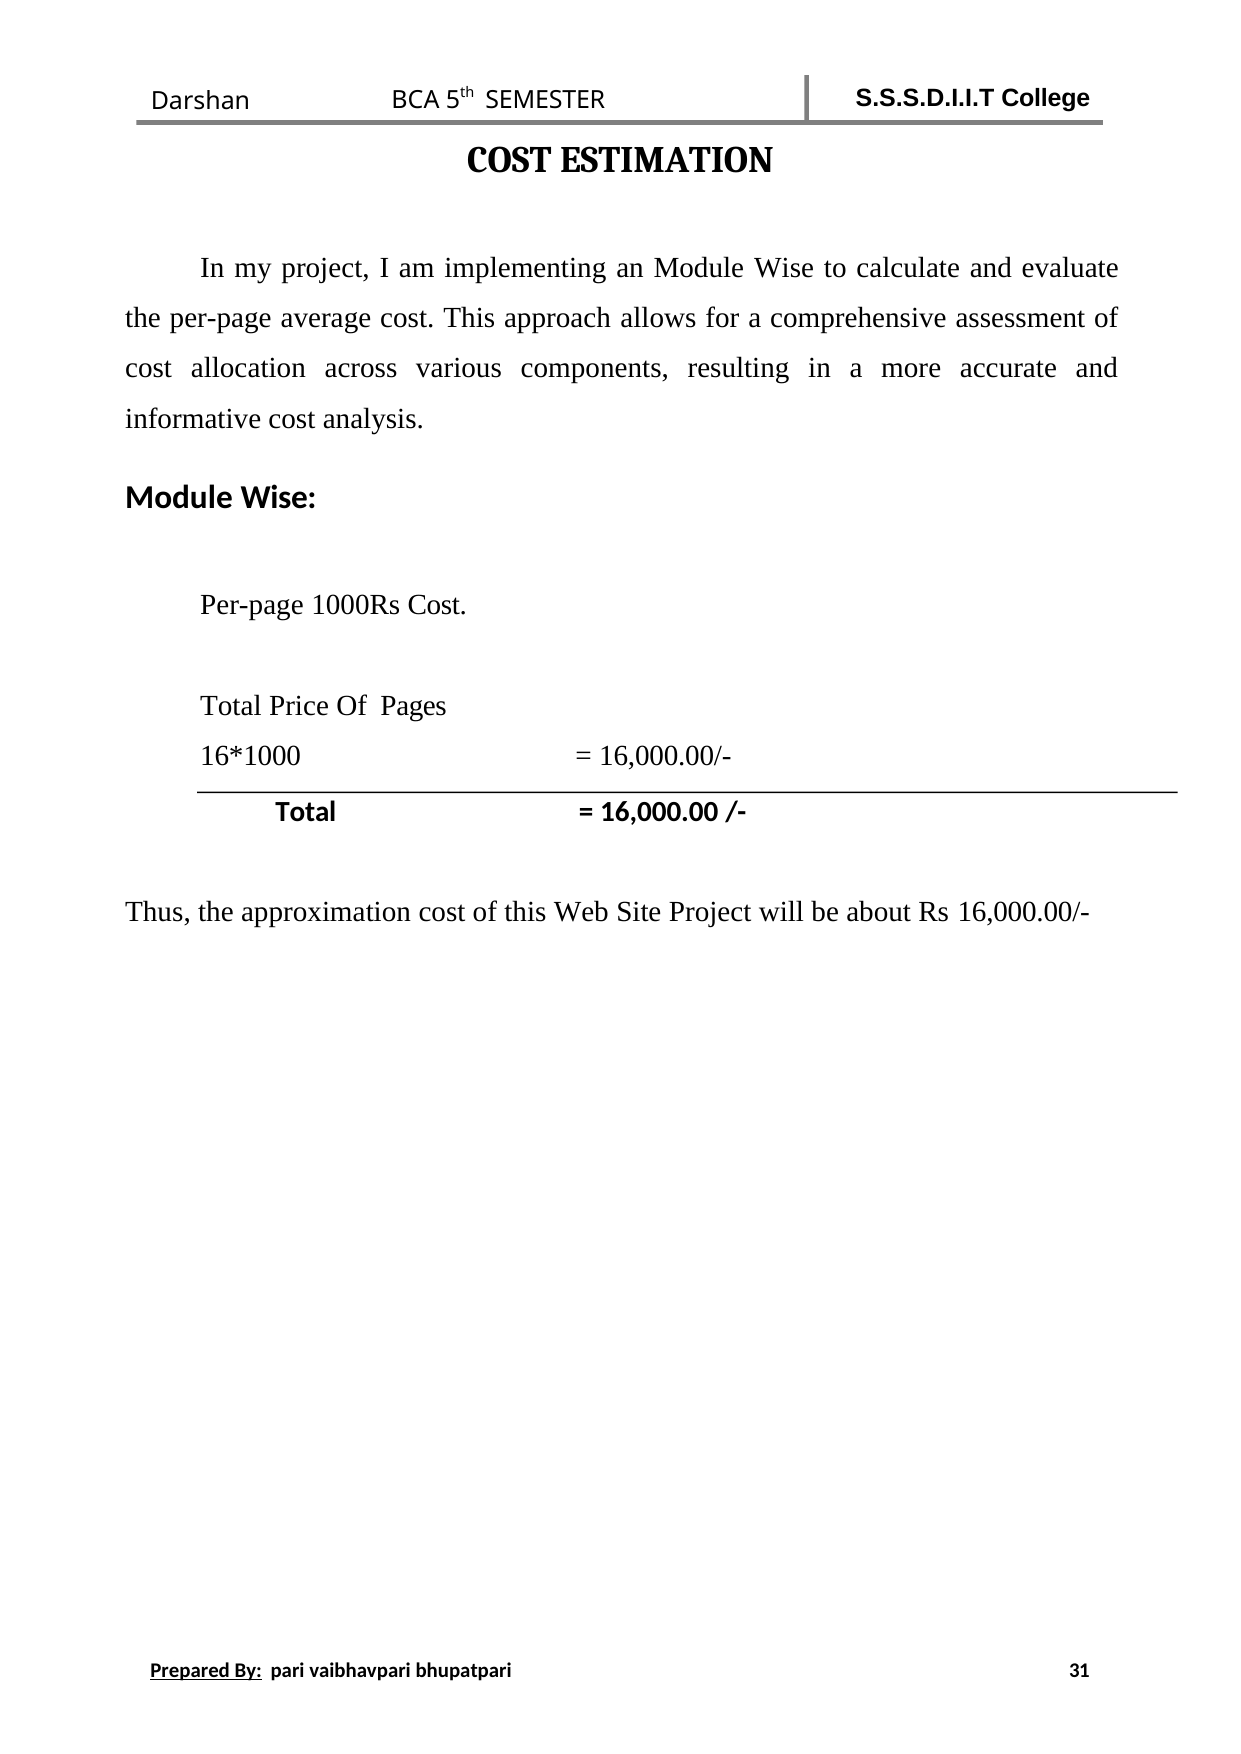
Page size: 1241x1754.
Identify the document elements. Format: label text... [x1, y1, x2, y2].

subtitle Module Wise: [125, 476, 1203, 517]
subtitle COST ESTIMATION [38, 138, 1203, 182]
text Per-page 1000Rs Cost. [200, 587, 1203, 621]
subtitle Total = 16,000.00 /- [275, 789, 1203, 829]
text In my project, I am implementing an Module Wise to calculate and evaluate the per-page average cost. This approach allows for a comprehensive assessment of cost allocation across various components, resulting in a more accurate and informative cost analysis. [125, 250, 1119, 434]
text 16*1000 = 16,000.00/- [200, 738, 1203, 772]
text Thus, the approximation cost of this Web Site Project will be about Rs 16,000.00/- [125, 894, 1203, 927]
text Total Price Of Pages [200, 688, 1203, 722]
